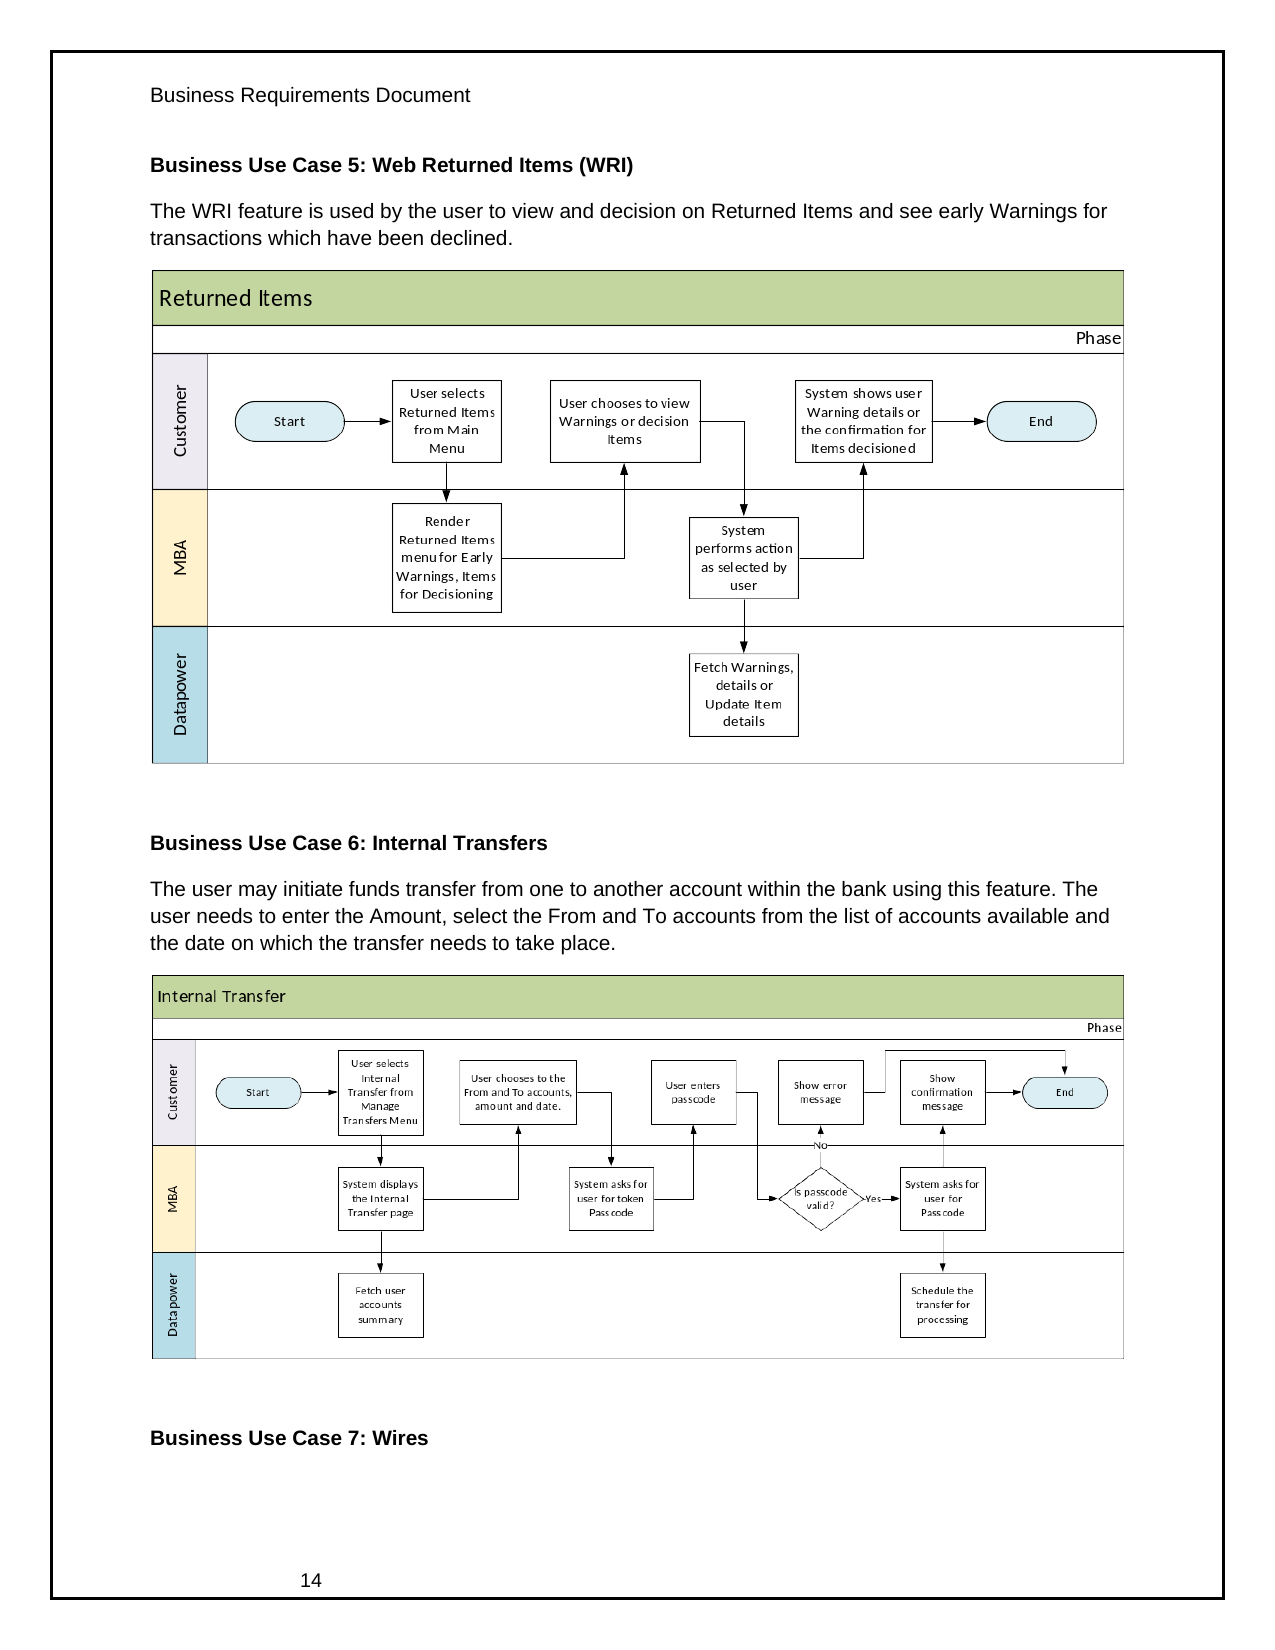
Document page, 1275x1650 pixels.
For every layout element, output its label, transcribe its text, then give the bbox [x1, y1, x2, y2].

text Business Use Case 6: Internal Transfers [150, 828, 1125, 855]
text Business Use Case 5: Web Returned Items (WRI) [150, 150, 1125, 177]
text The WRI feature is used by the user to view and decision on Returned Items and see early Warnings for transactions which have been declined. [150, 196, 1125, 250]
text The user may initiate funds transfer from one to another account within the bank using this feature. The user needs to enter the Amount, select the From and To accounts from the list of accounts available and the date on which the transfer needs to take place. [150, 874, 1125, 955]
text Business Use Case 7: Wires [150, 1423, 1125, 1450]
